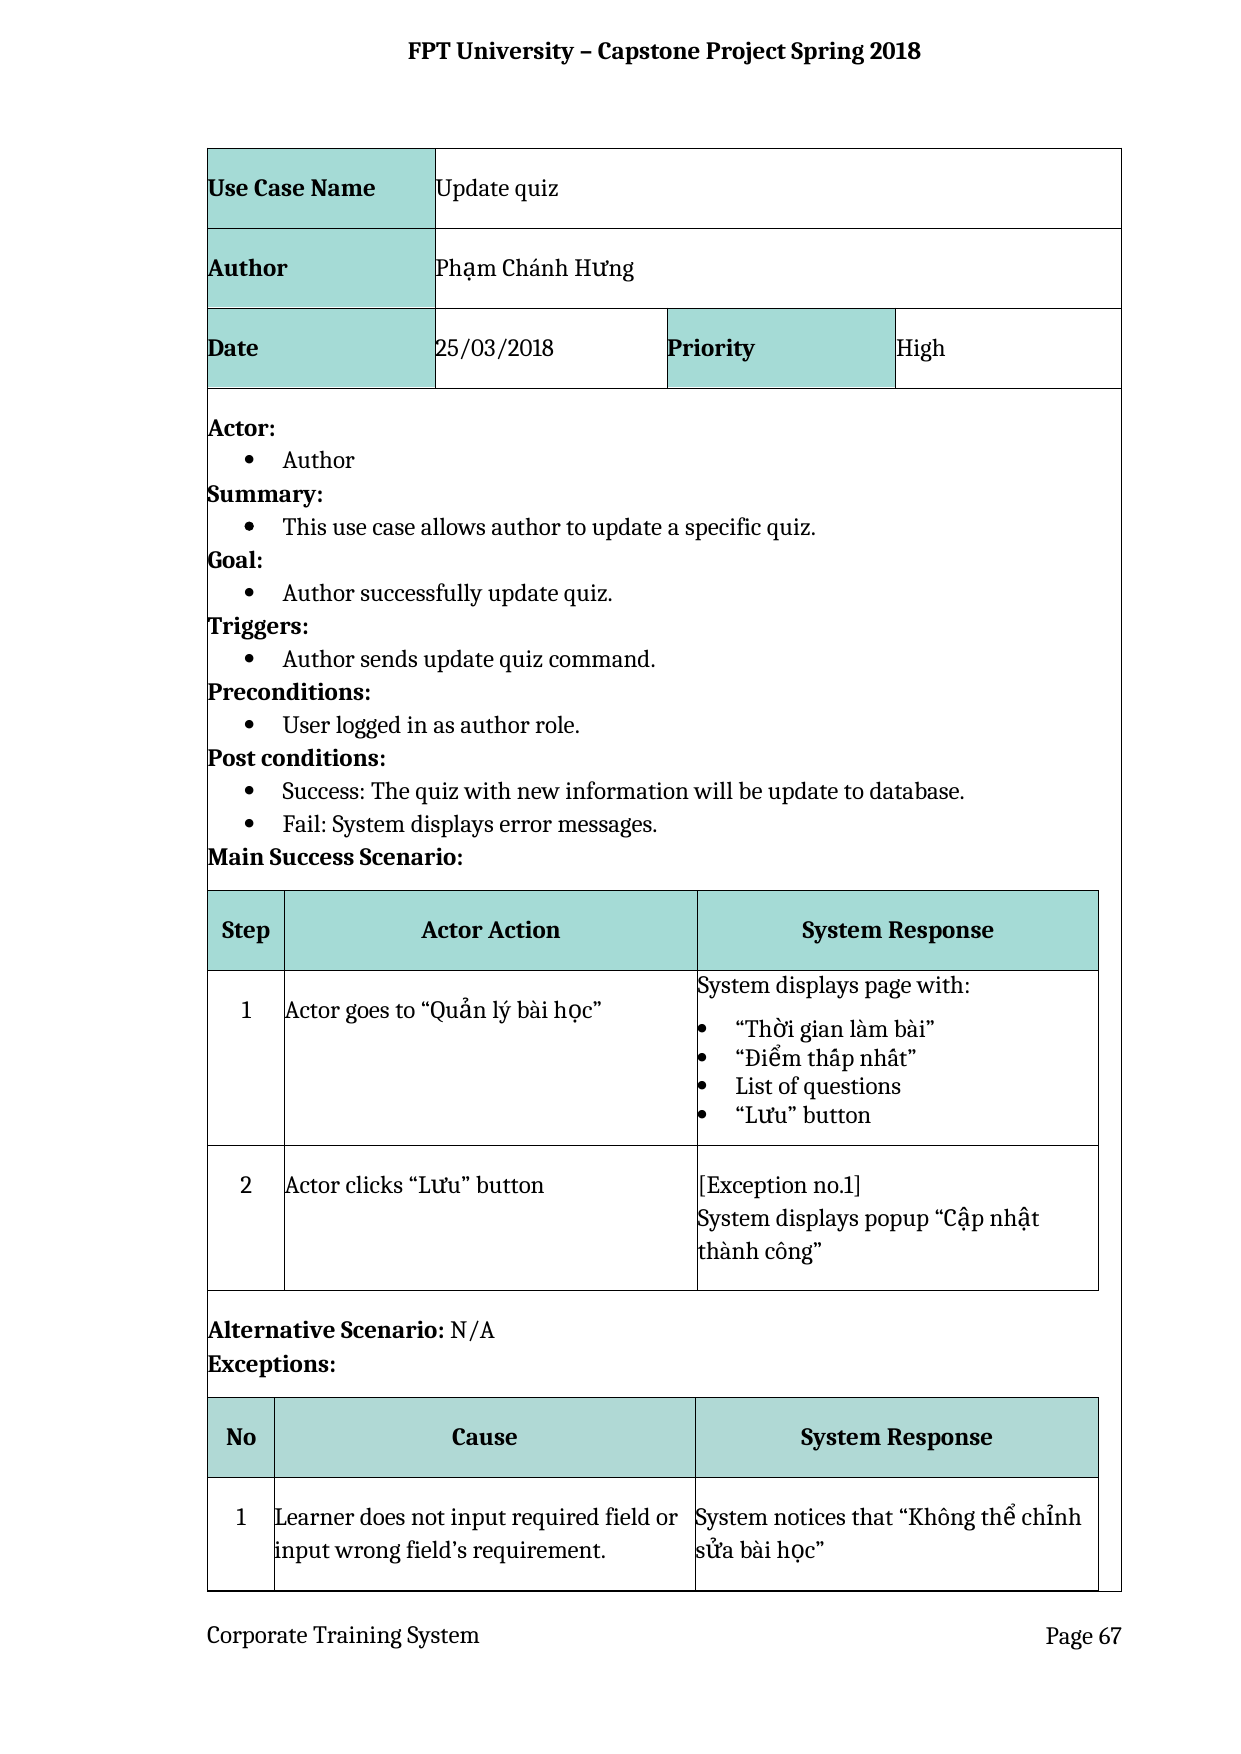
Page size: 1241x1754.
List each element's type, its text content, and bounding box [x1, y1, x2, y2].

table_cell Author [208, 229, 435, 307]
table_cell Update quiz [436, 149, 1121, 228]
table_cell Phạm Chánh Hưng [436, 229, 1121, 307]
table_cell 25/03/2018 [436, 309, 667, 387]
table_cell High [896, 309, 1121, 387]
table_cell Date [208, 309, 435, 387]
table_cell Use Case Name [208, 149, 435, 228]
table_cell Priority [668, 309, 895, 387]
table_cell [208, 389, 1121, 1591]
